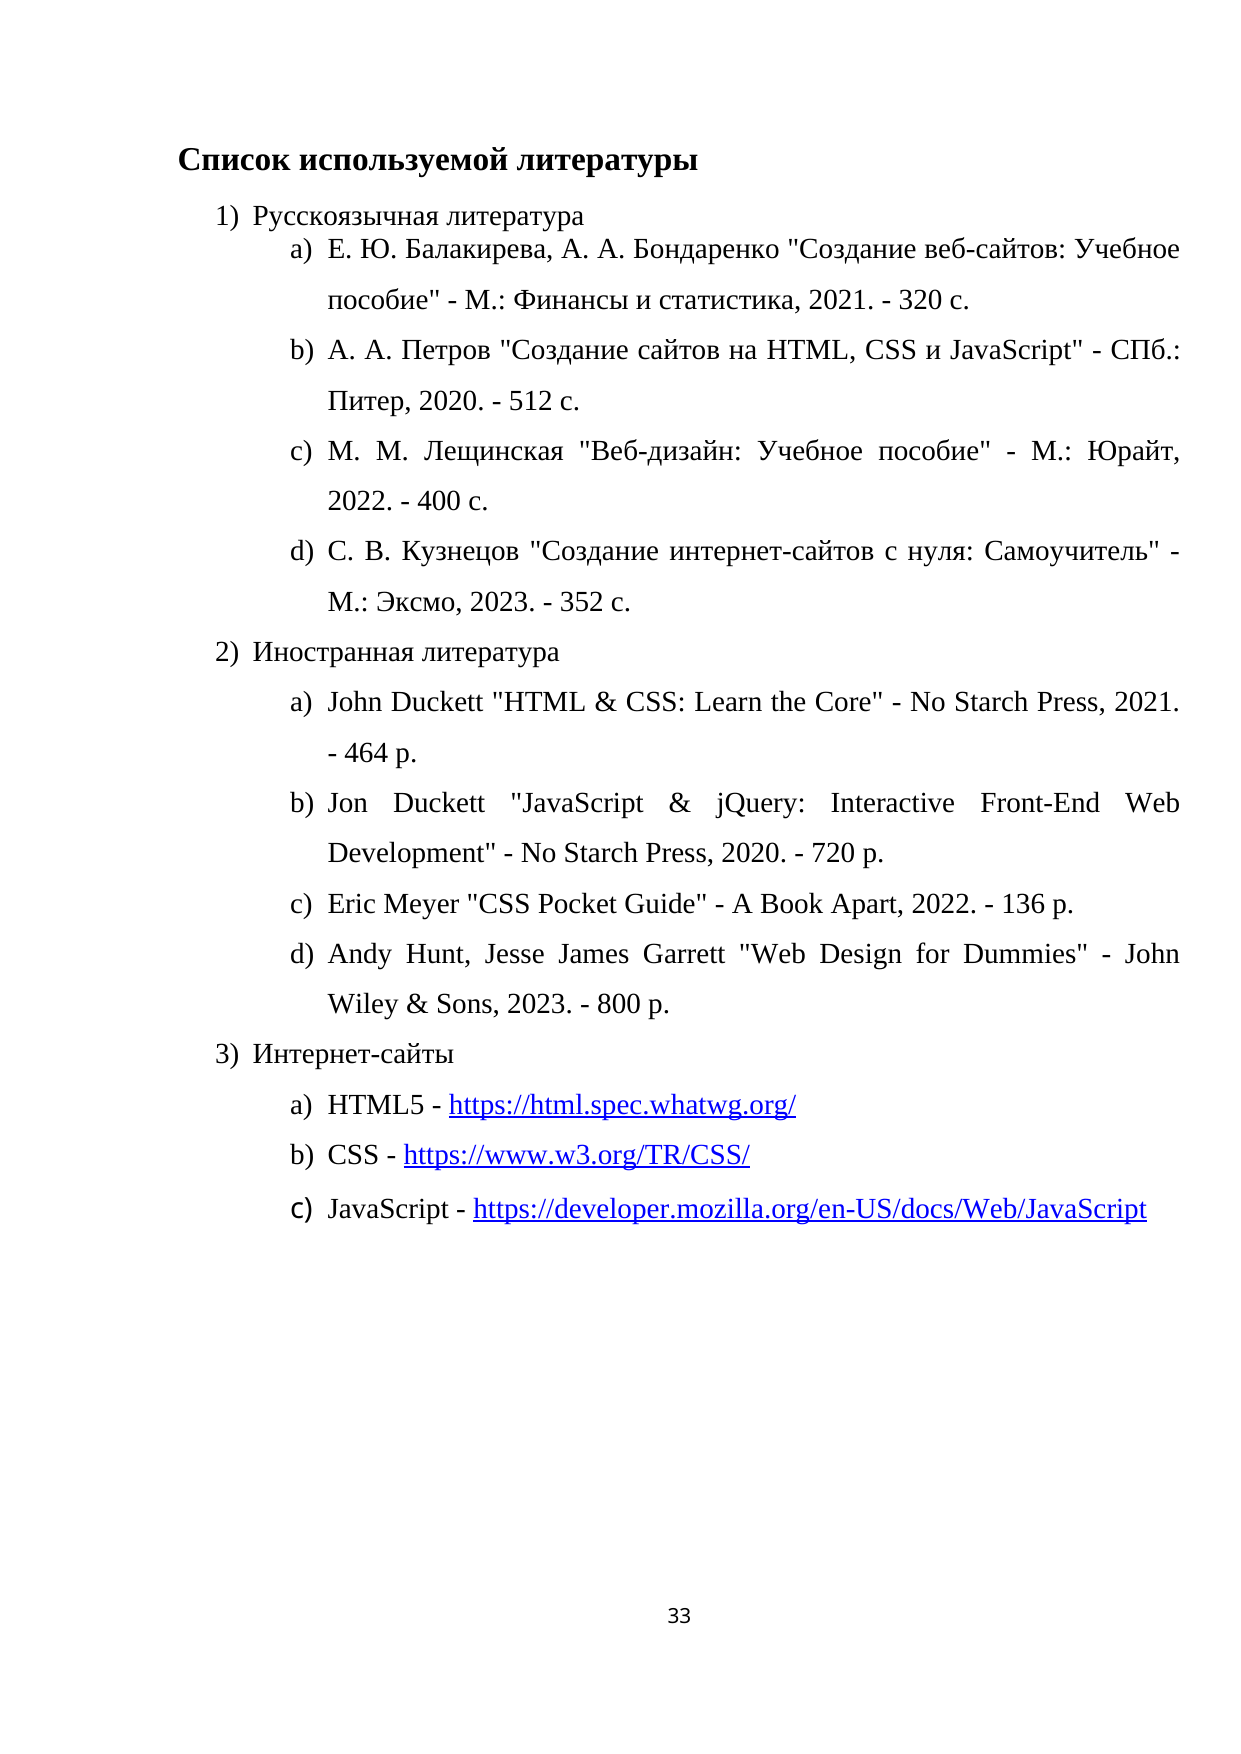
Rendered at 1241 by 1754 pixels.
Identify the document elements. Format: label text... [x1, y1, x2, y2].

subtitle Список используемой литературы [177, 139, 1181, 177]
list Иностранная литература [215, 634, 1181, 668]
list JavaScript - https://developer.mozilla.org/en-US/docs/Web/JavaScript [290, 1188, 1181, 1227]
list CSS - https://www.w3.org/TR/CSS/ [290, 1137, 1181, 1171]
list М. М. Лещинская "Веб-дизайн: Учебное пособие" - М.: Юрайт, 2022. - 400 с. [290, 433, 1181, 517]
list Andy Hunt, Jesse James Garrett "Web Design for Dummies" - John Wiley & Sons, 2023. - 800 p. [290, 936, 1181, 1020]
list John Duckett "HTML & CSS: Learn the Core" - No Starch Press, 2021. - 464 p. [290, 684, 1181, 768]
list Е. Ю. Балакирева, А. А. Бондаренко "Создание веб-сайтов: Учебное пособие" - М.: Финансы и статистика, 2021. - 320 с. [290, 232, 1181, 316]
list Русскоязычная литература [215, 198, 1181, 232]
list Jon Duckett "JavaScript & jQuery: Interactive Front-End Web Development" - No Starch Press, 2020. - 720 p. [290, 785, 1181, 869]
list С. В. Кузнецов "Создание интернет-сайтов с нуля: Самоучитель" - М.: Эксмо, 2023. - 352 с. [290, 533, 1181, 617]
list HTML5 - https://html.spec.whatwg.org/ [290, 1087, 1181, 1121]
list А. А. Петров "Создание сайтов на HTML, CSS и JavaScript" - СПб.: Питер, 2020. - 512 с. [290, 332, 1181, 416]
list Интернет-сайты [215, 1037, 1181, 1070]
list Eric Meyer "CSS Pocket Guide" - A Book Apart, 2022. - 136 p. [290, 886, 1181, 919]
